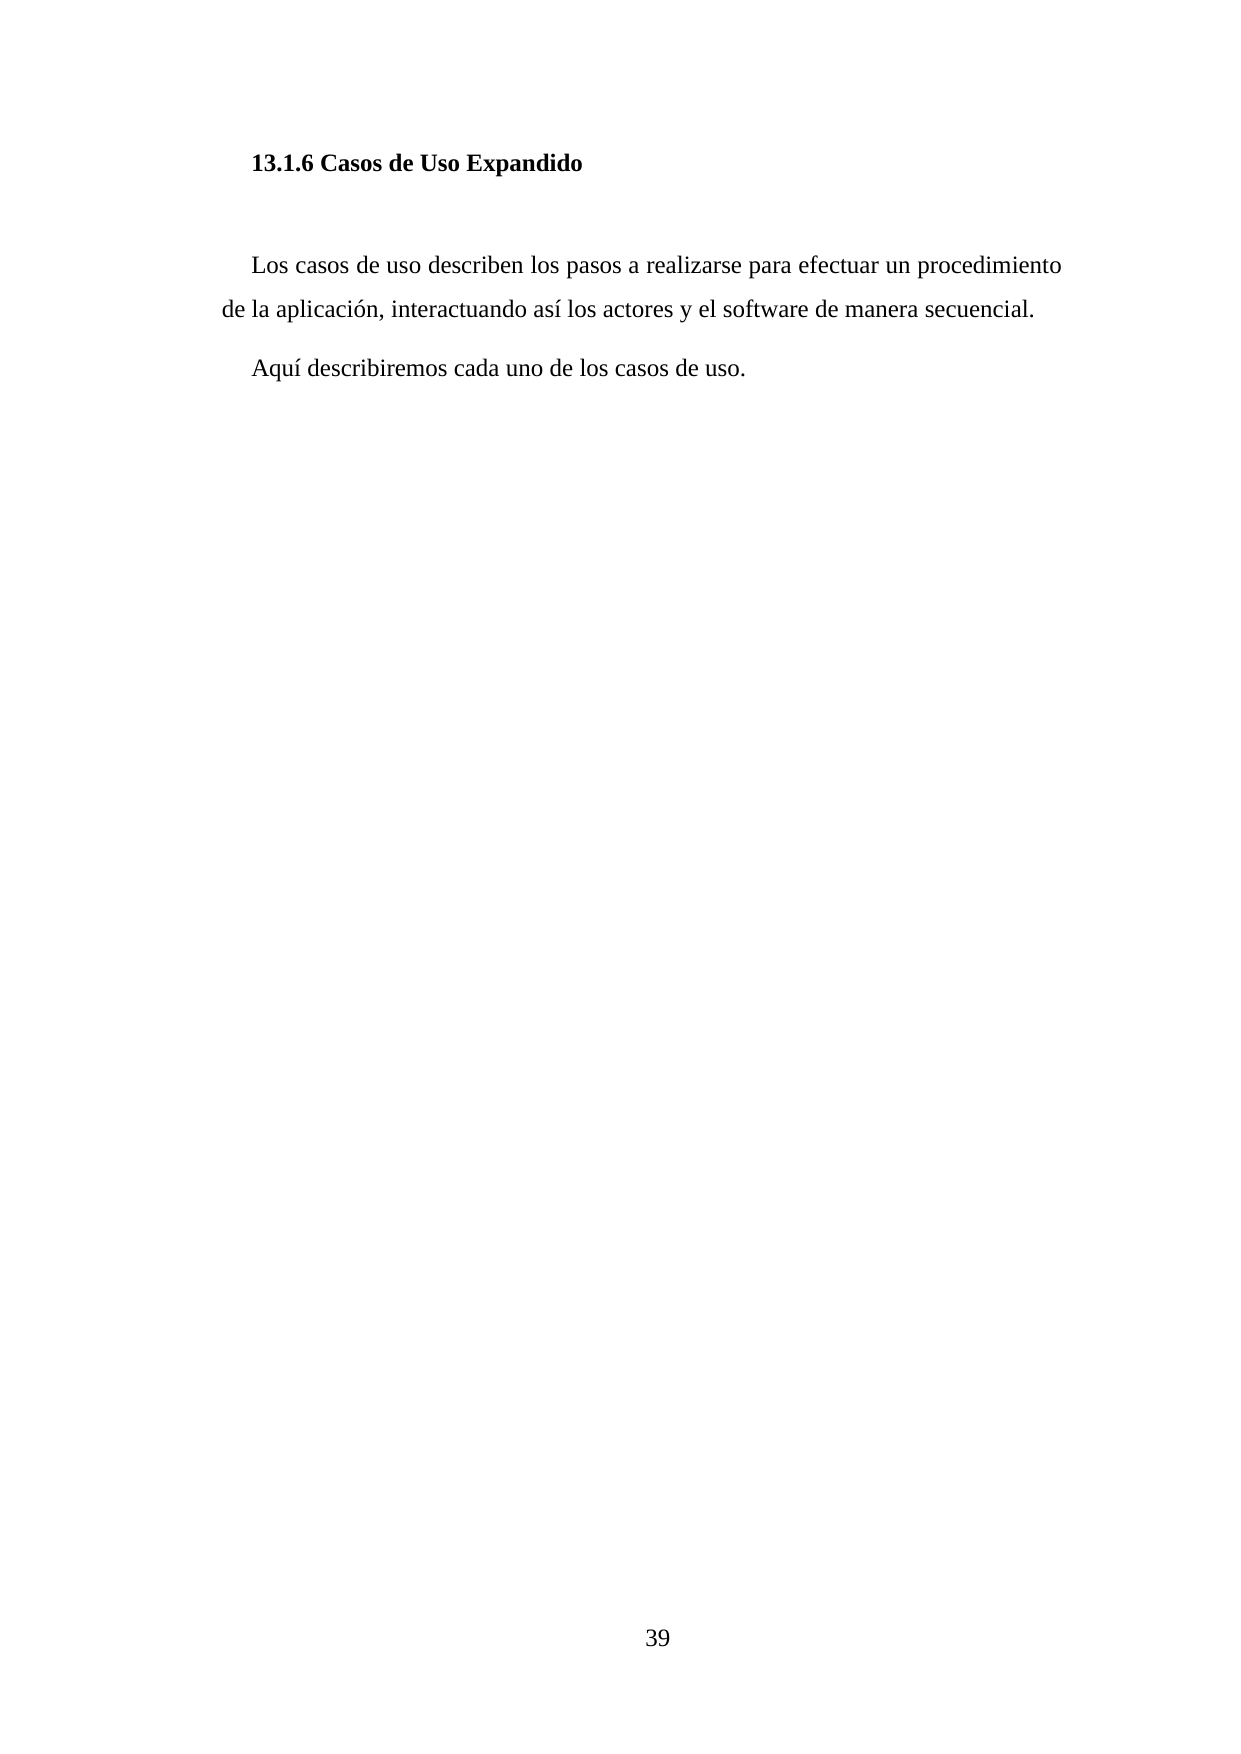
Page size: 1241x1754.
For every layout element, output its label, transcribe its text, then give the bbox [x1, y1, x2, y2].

text Aquí describiremos cada uno de los casos de uso. [222, 353, 1063, 382]
subtitle 13.1.6 Casos de Uso Expandido [177, 148, 1063, 176]
text Los casos de uso describen los pasos a realizarse para efectuar un procedimiento de la aplicación, interactuando así los actores y el software de manera secuencial. [222, 251, 1063, 322]
